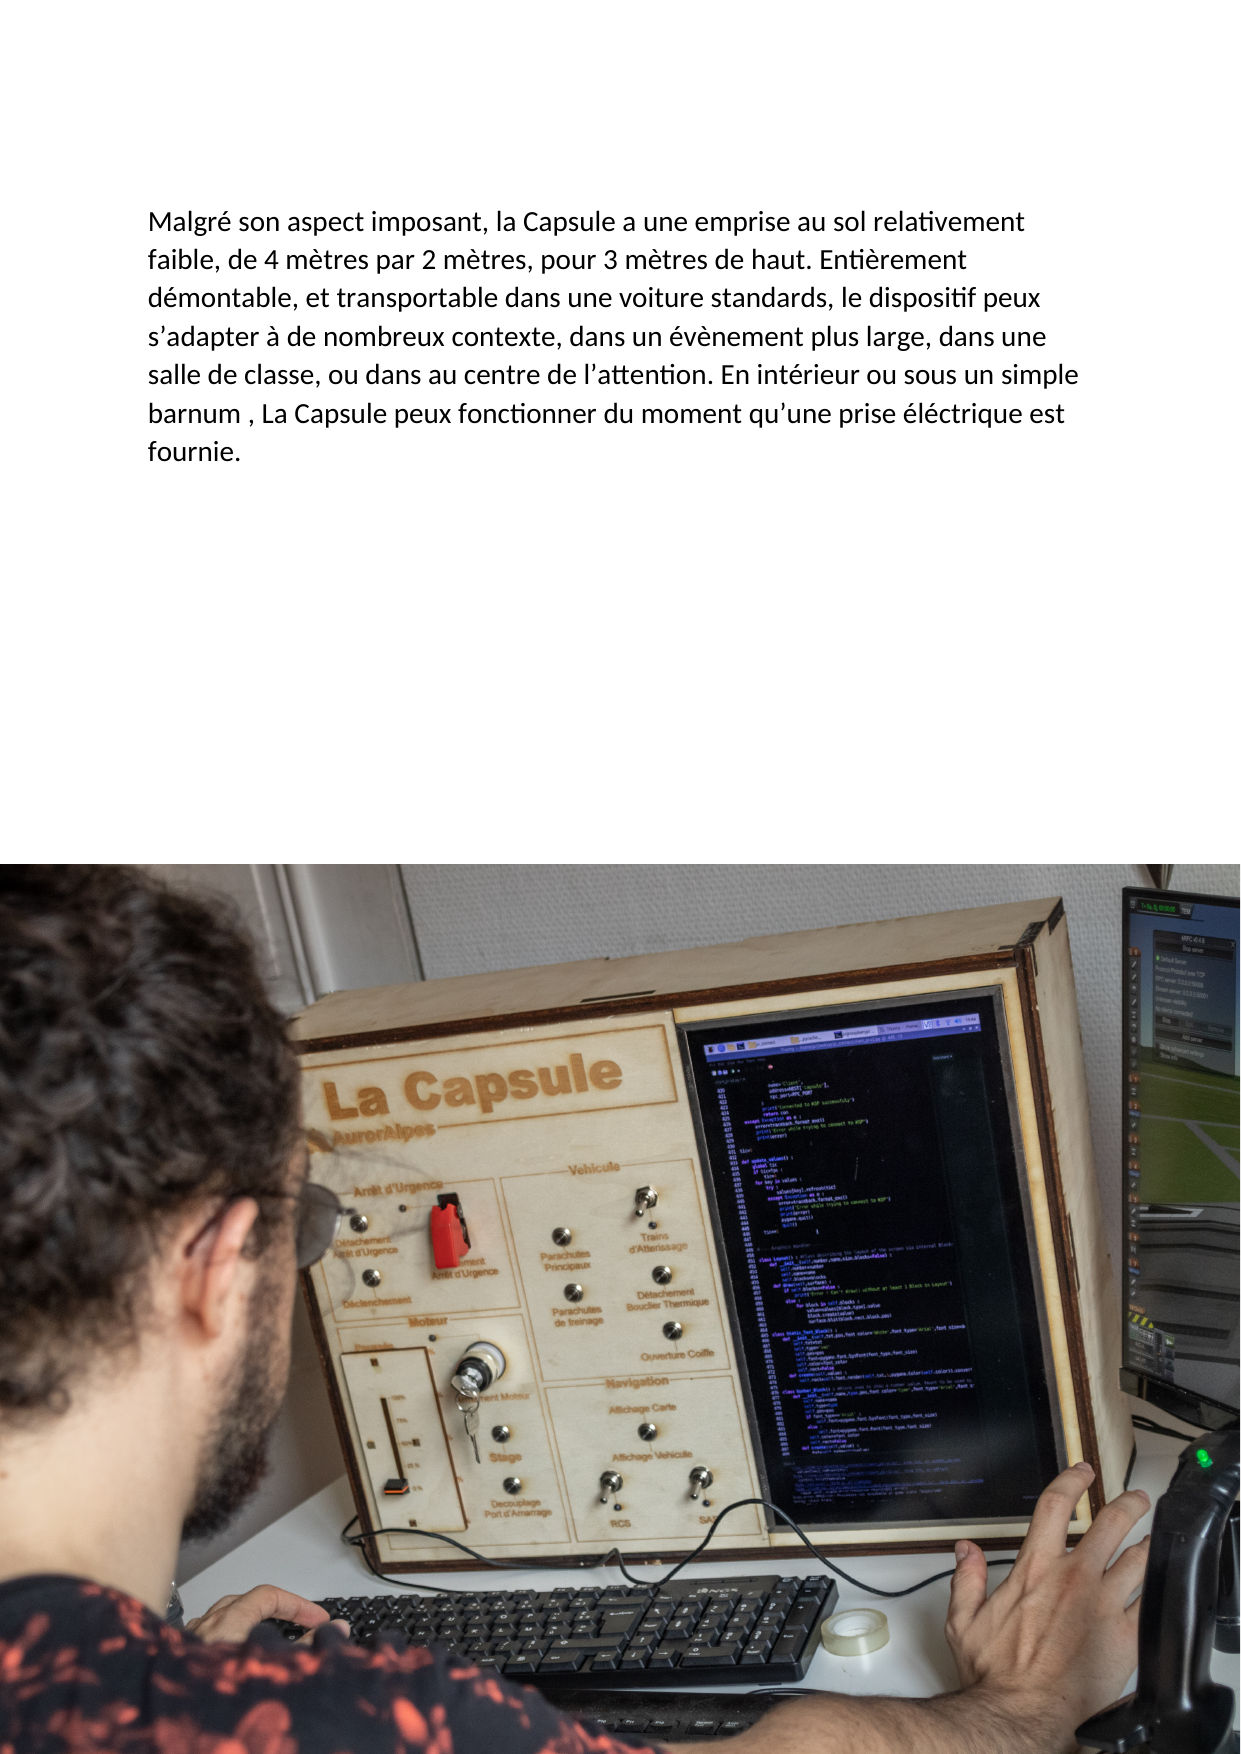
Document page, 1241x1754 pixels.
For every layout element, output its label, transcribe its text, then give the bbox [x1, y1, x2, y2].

text Malgré son aspect imposant, la Capsule a une emprise au sol relativement faible, de 4 mètres par 2 mètres, pour 3 mètres de haut. Entièrement démontable, et transportable dans une voiture standards, le dispositif peux s’adapter à de nombreux contexte, dans un évènement plus large, dans une salle de classe, ou dans au centre de l’attention. En intérieur ou sous un simple barnum , La Capsule peux fonctionner du moment qu’une prise éléctrique est fournie. [148, 203, 1093, 469]
picture [0, 864, 1241, 1754]
